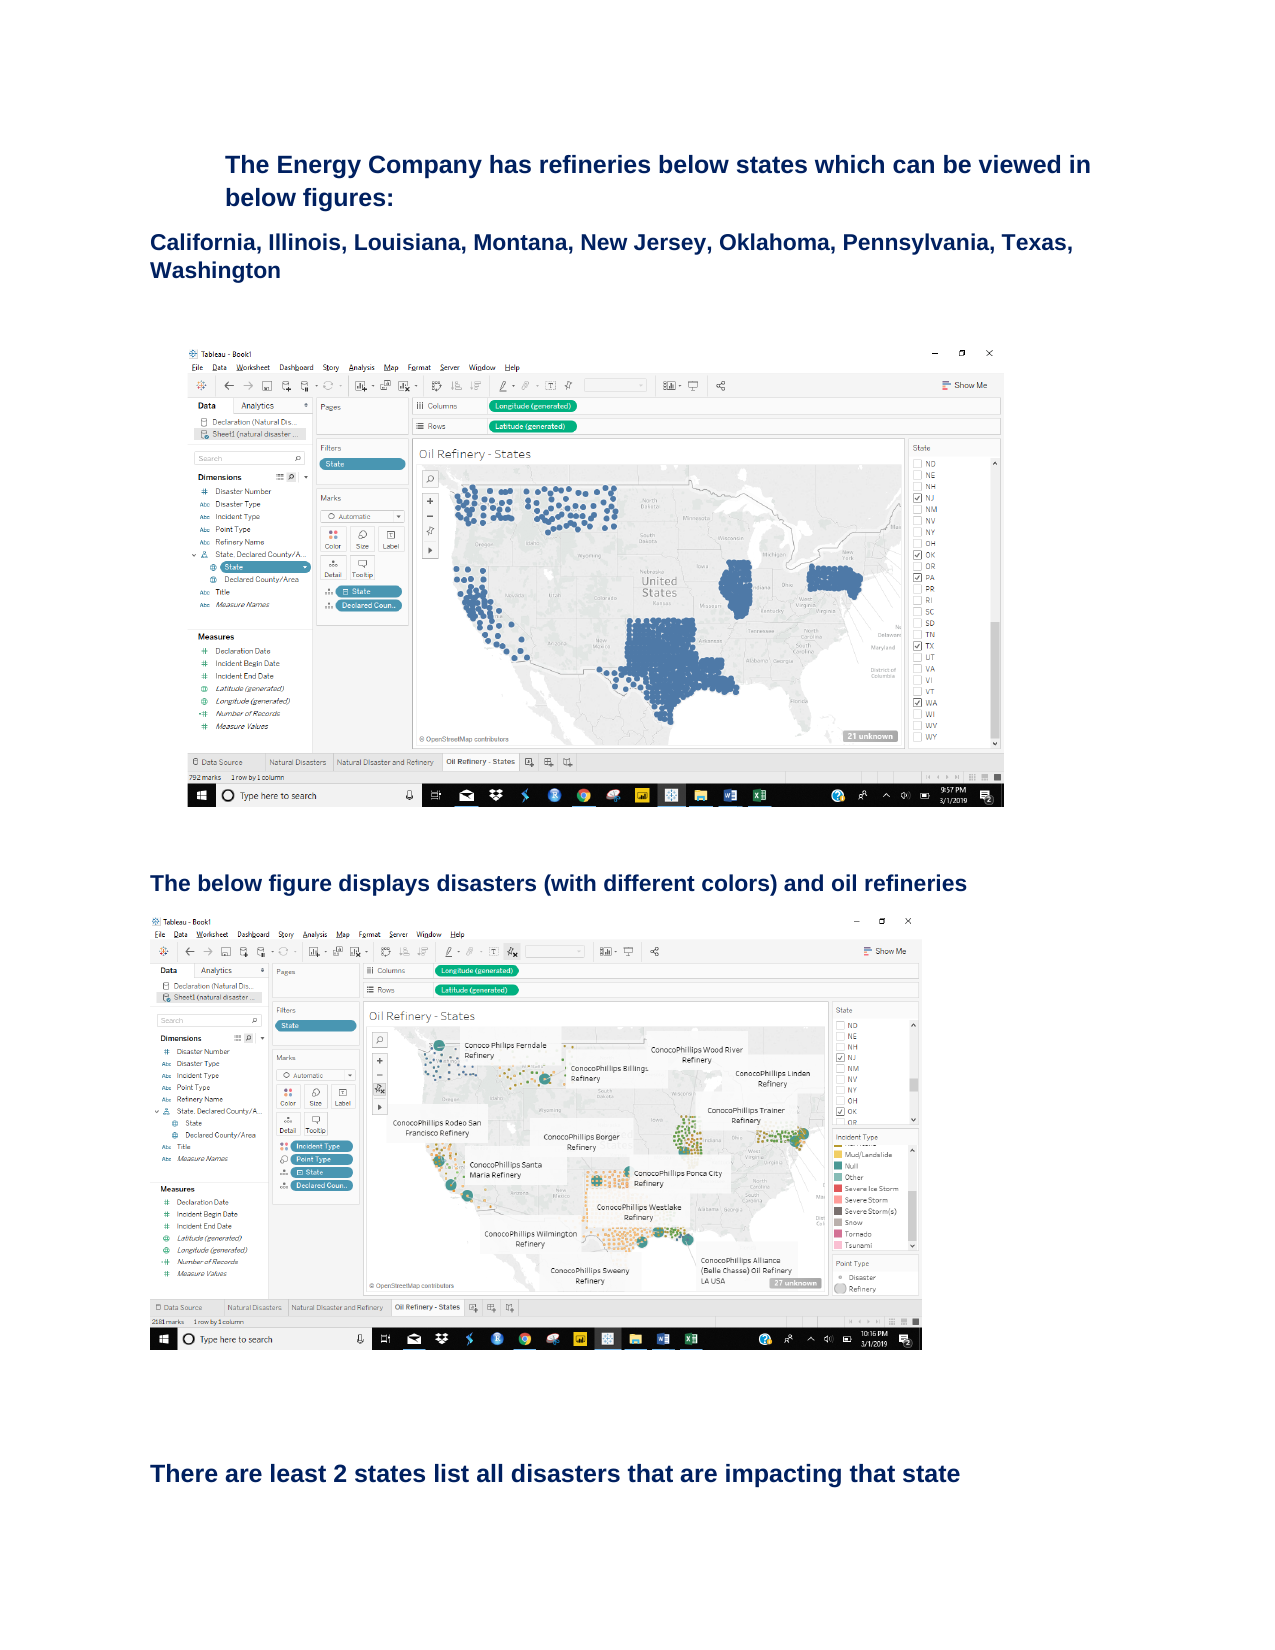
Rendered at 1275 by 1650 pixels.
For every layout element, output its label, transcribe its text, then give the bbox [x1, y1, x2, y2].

picture [150, 915, 922, 1350]
picture [187, 347, 1004, 807]
text California, Illinois, Louisiana, Montana, New Jersey, Oklahoma, Pennsylvania, Texas, Washington [150, 228, 1125, 283]
text The below figure displays disasters (with different colors) and oil refineries [150, 870, 1125, 896]
title There are least 2 states list all disasters that are impacting that state [150, 1459, 1125, 1488]
title The Energy Company has refineries below states which can be viewed in below figures: [225, 150, 1125, 212]
